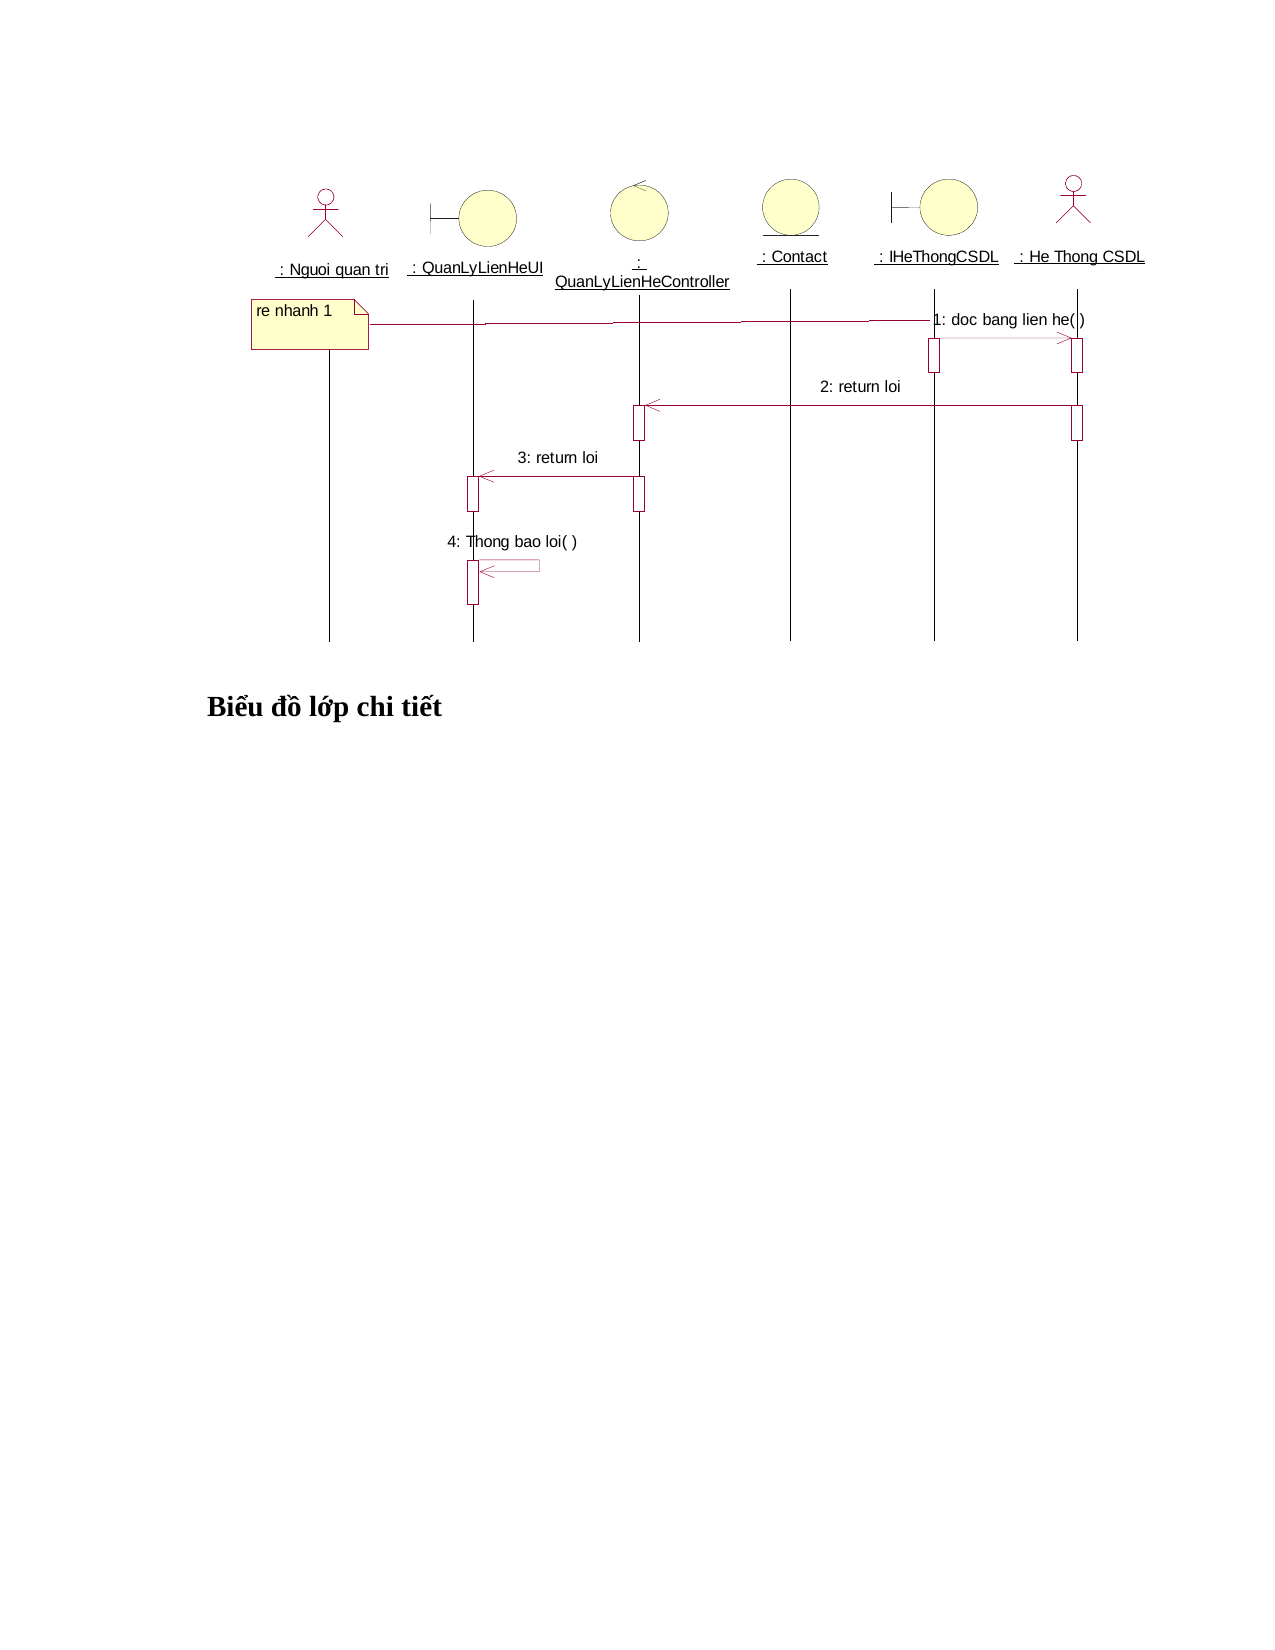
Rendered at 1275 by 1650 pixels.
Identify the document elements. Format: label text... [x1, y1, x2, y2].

text Biểu đồ lớp chi tiết [207, 689, 1157, 722]
